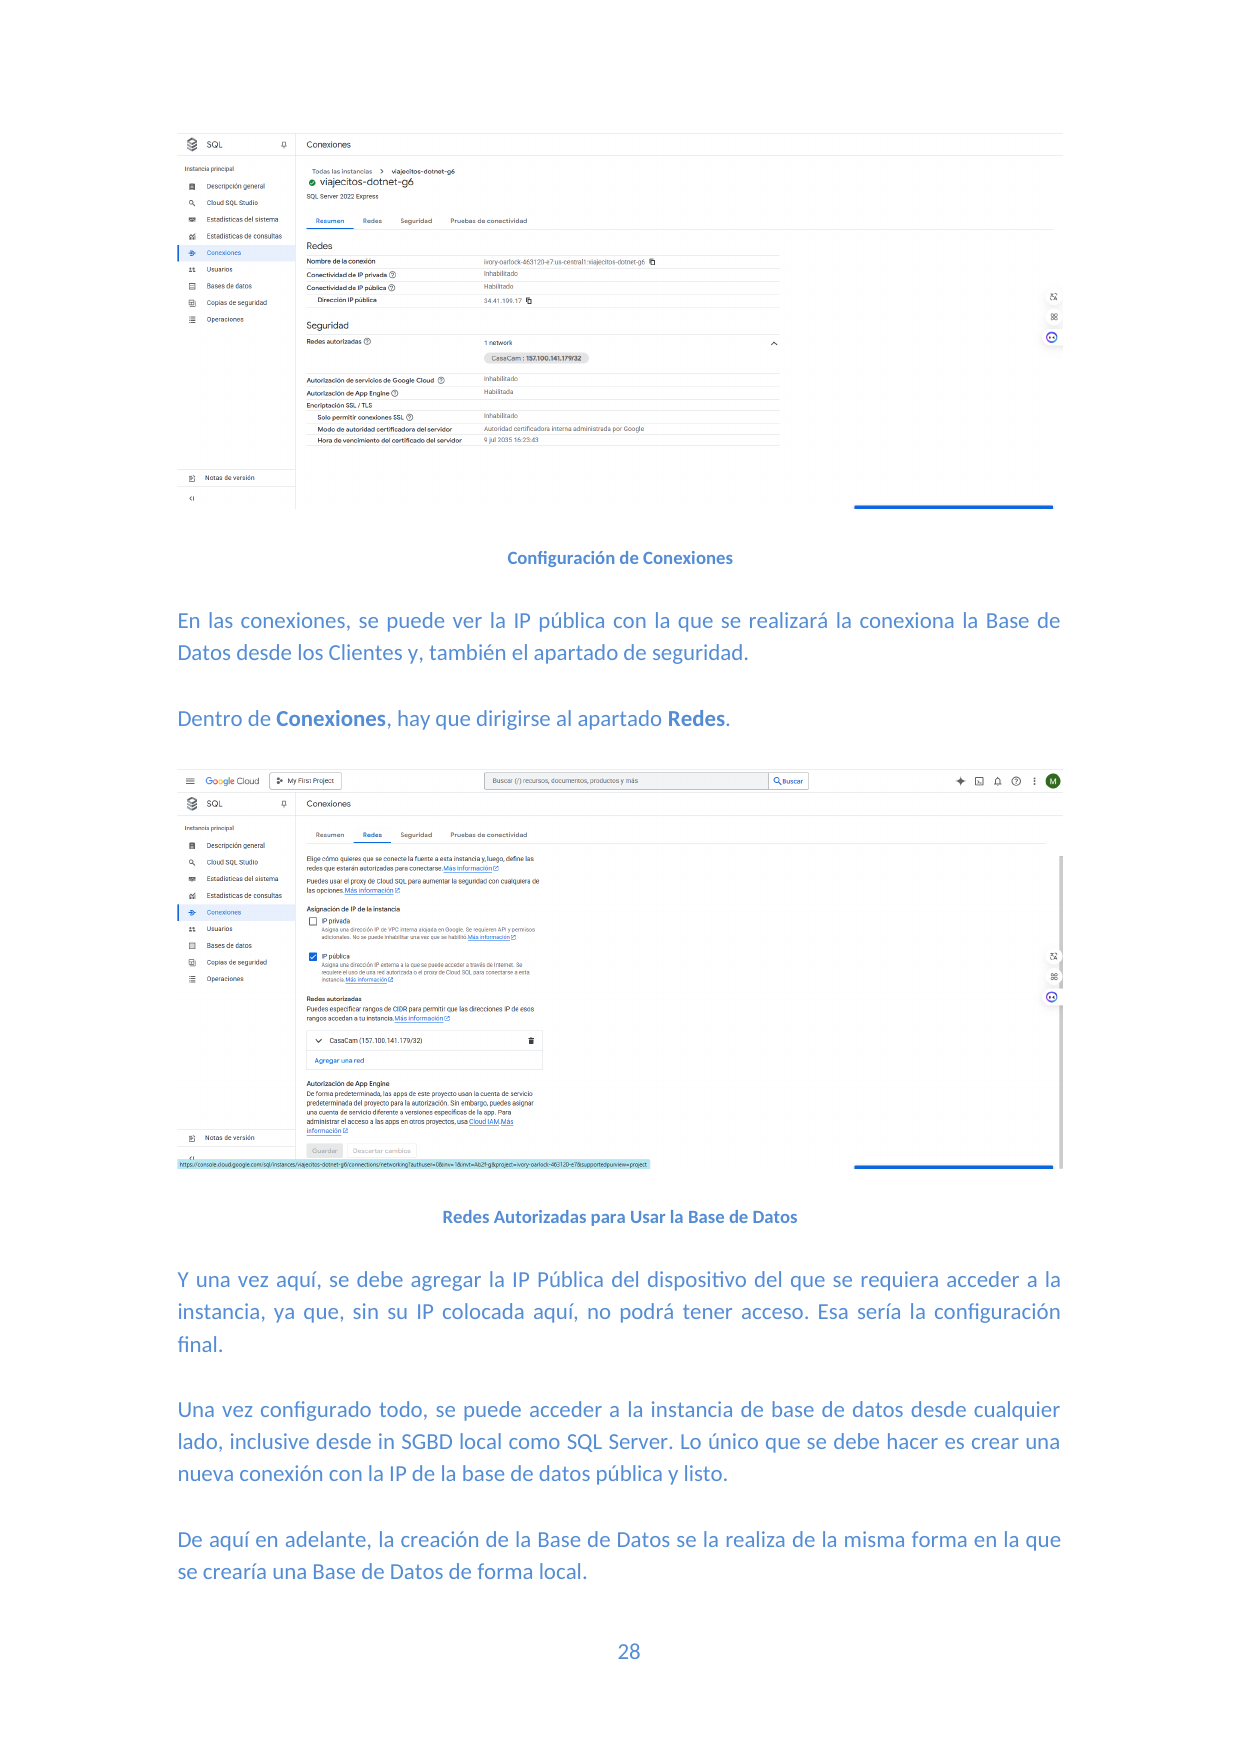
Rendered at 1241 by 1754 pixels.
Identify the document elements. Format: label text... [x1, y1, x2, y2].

text Dentro de Conexiones, hay que dirigirse al apartado Redes. [177, 704, 1063, 732]
text Una vez configurado todo, se puede acceder a la instancia de base de datos desde cualquier lado, inclusive desde in SGBD local como SQL Server. Lo único que se debe hacer es crear una nueva conexión con la IP de la base de datos pública y listo. [177, 1395, 1063, 1488]
text Configuración de Conexiones [177, 547, 1063, 569]
picture [177, 132, 1063, 509]
picture [177, 769, 1063, 1169]
text En las conexiones, se puede ver la IP pública con la que se realizará la conexiona la Base de Datos desde los Clientes y, también el apartado de seguridad. [177, 606, 1063, 666]
text De aquí en adelante, la creación de la Base de Datos se la realiza de la misma forma en la que se crearía una Base de Datos de forma local. [177, 1525, 1063, 1585]
text Y una vez aquí, se debe agregar la IP Pública del dispositivo del que se requiera acceder a la instancia, ya que, sin su IP colocada aquí, no podrá tener acceso. Esa sería la configuración final. [177, 1265, 1063, 1358]
text Redes Autorizadas para Usar la Base de Datos [177, 1206, 1063, 1228]
